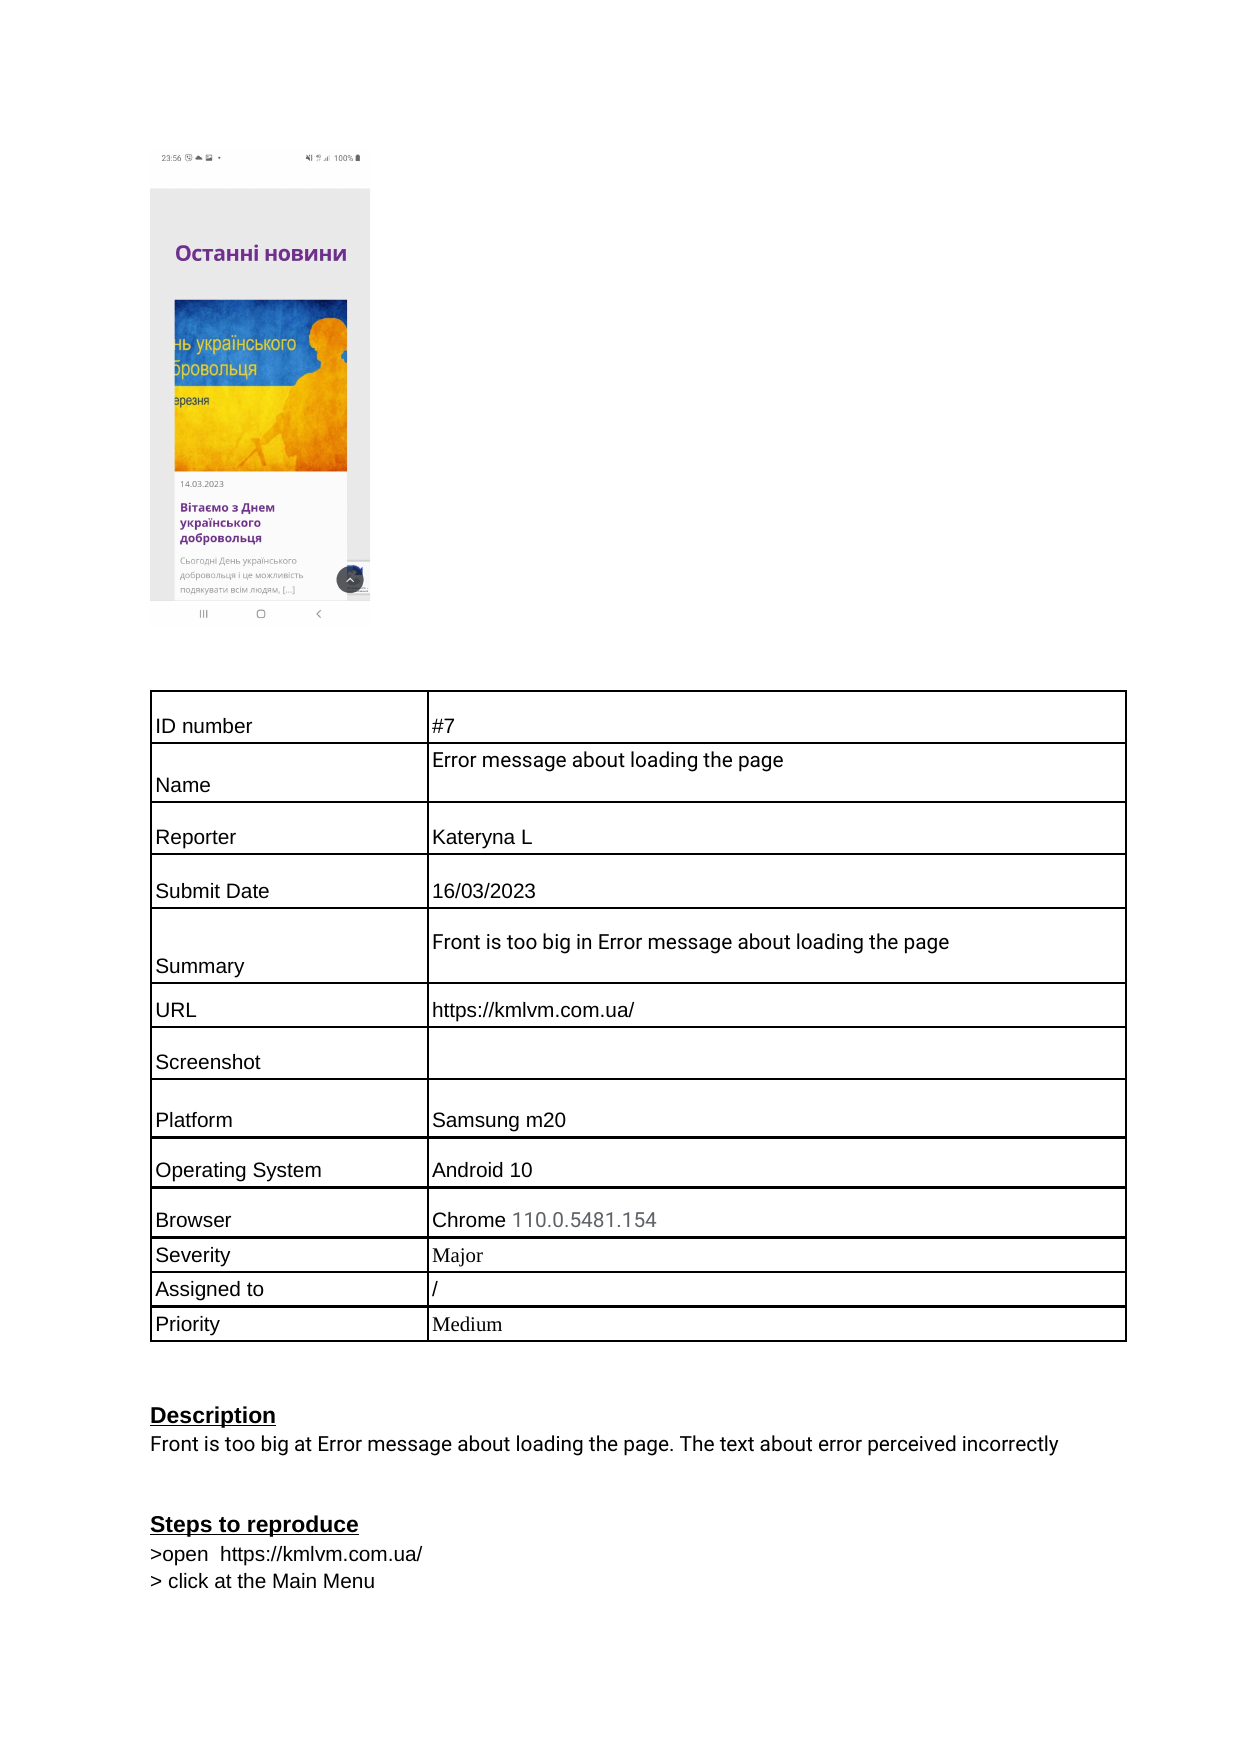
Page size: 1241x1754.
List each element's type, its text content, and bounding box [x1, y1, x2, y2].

table_cell Samsung m20 [429, 1080, 1125, 1136]
table_cell Reporter [152, 803, 427, 853]
table_cell Browser [152, 1189, 427, 1236]
table_cell Platform [152, 1080, 427, 1136]
table_cell Major [429, 1239, 1125, 1271]
text Steps to reproduce [150, 1511, 1090, 1538]
table_header #7 [429, 692, 1125, 742]
table_header ID number [152, 692, 427, 742]
table_cell https://kmlvm.com.ua/ [429, 984, 1125, 1026]
table_cell Screenshot [152, 1028, 427, 1078]
picture [150, 150, 371, 626]
text > click at the Main Menu [150, 1569, 1090, 1593]
table_cell / [429, 1273, 1125, 1305]
table_cell Operating System [152, 1139, 427, 1186]
table_cell Assigned to [152, 1273, 427, 1305]
table_cell Android 10 [429, 1139, 1125, 1186]
text >open https://kmlvm.com.ua/ [150, 1542, 1090, 1566]
table_cell [429, 1028, 1125, 1078]
table_cell Name [152, 744, 427, 801]
table_cell Medium [429, 1308, 1125, 1340]
table_cell Priority [152, 1308, 427, 1340]
table_cell Summary [152, 909, 427, 982]
table_cell URL [152, 984, 427, 1026]
table_cell 16/03/2023 [429, 855, 1125, 907]
table_cell Submit Date [152, 855, 427, 907]
text Front is too big at Error message about loading the page. The text about error perceived incorrectly [150, 1432, 1143, 1457]
text Description [150, 1402, 1090, 1429]
table_cell Front is too big in Error message about loading the page [429, 909, 1125, 982]
table_cell Severity [152, 1239, 427, 1271]
table_cell Kateryna L [429, 803, 1125, 853]
table_cell Error message about loading the page [429, 744, 1125, 801]
table_cell Chrome 110.0.5481.154 [429, 1189, 1125, 1236]
